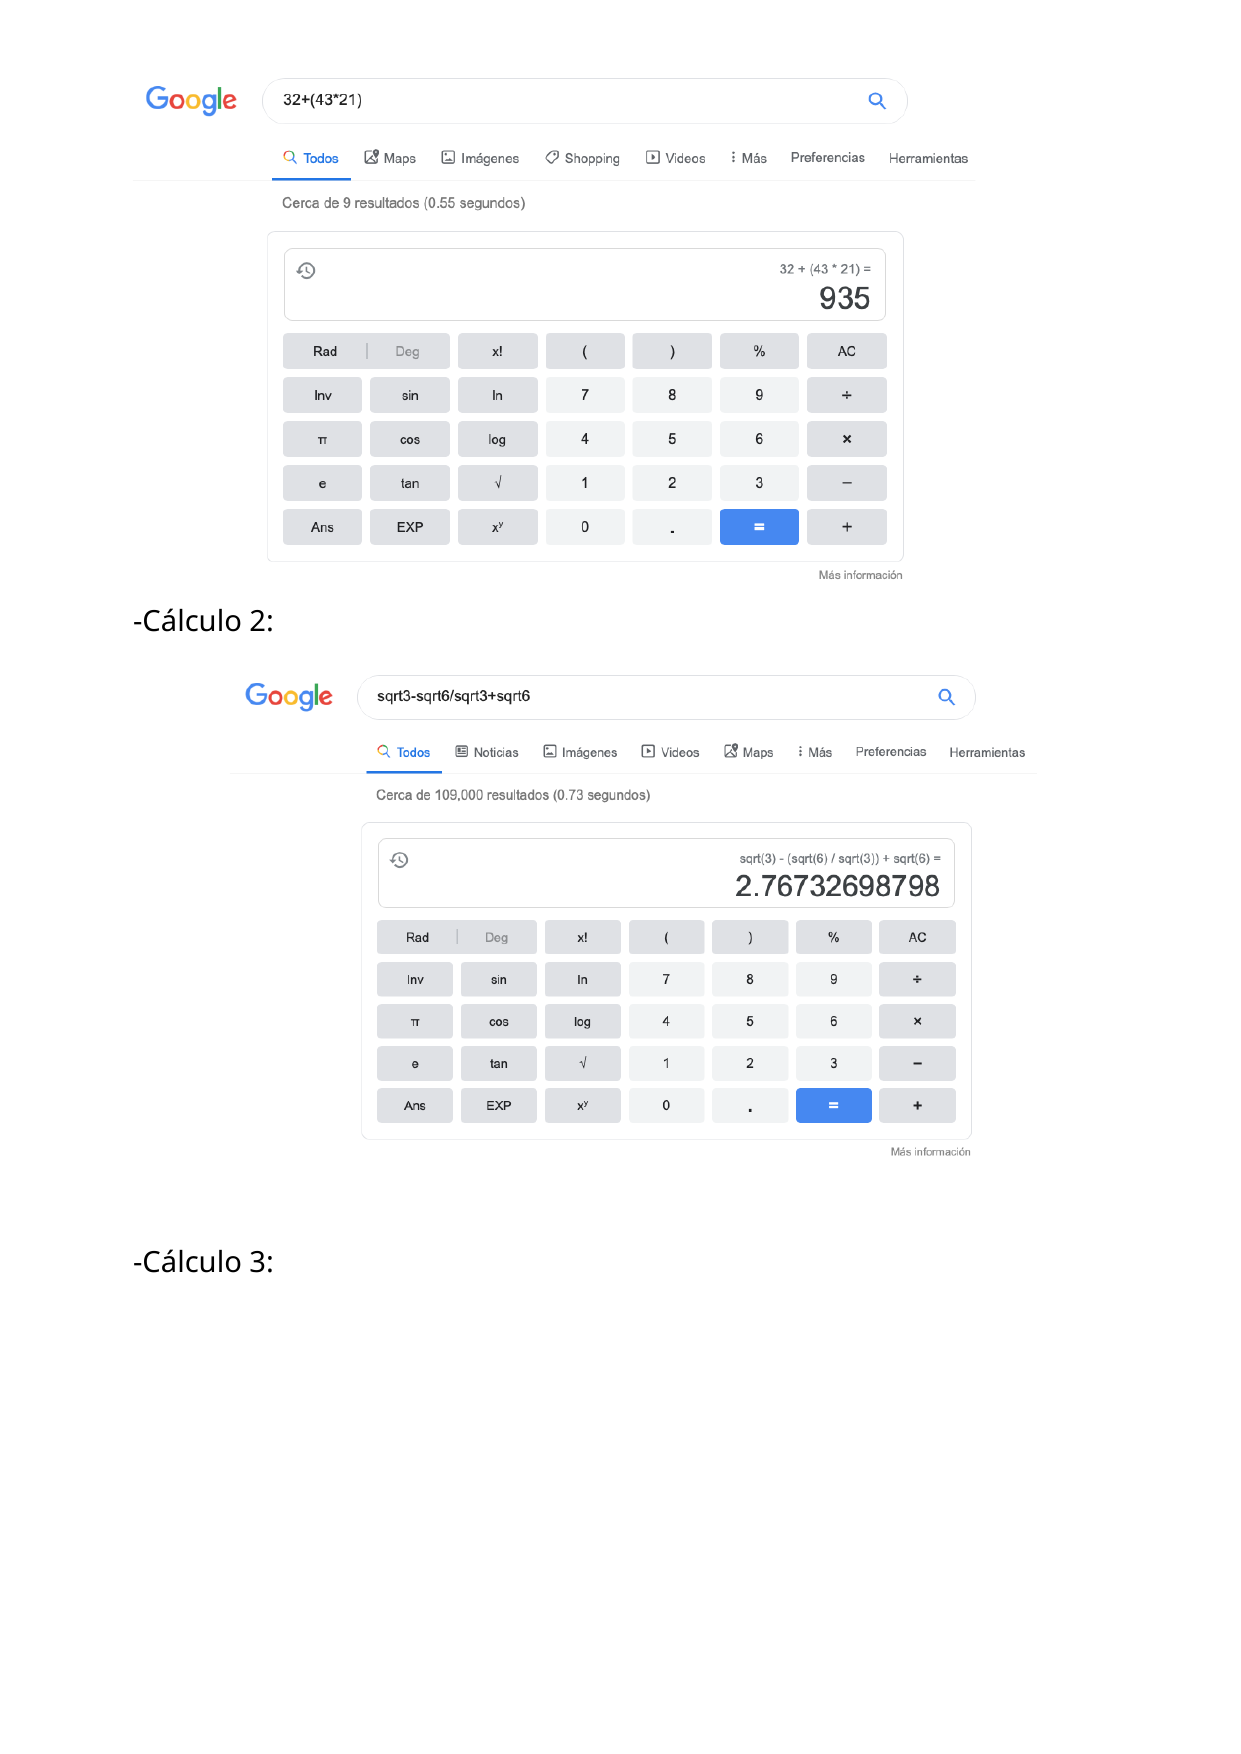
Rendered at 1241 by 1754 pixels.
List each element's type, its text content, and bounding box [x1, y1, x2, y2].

picture [132, 73, 976, 597]
picture [229, 673, 1037, 1166]
text -Cálculo 3: [133, 1242, 1181, 1281]
text -Cálculo 2: [133, 600, 1181, 640]
